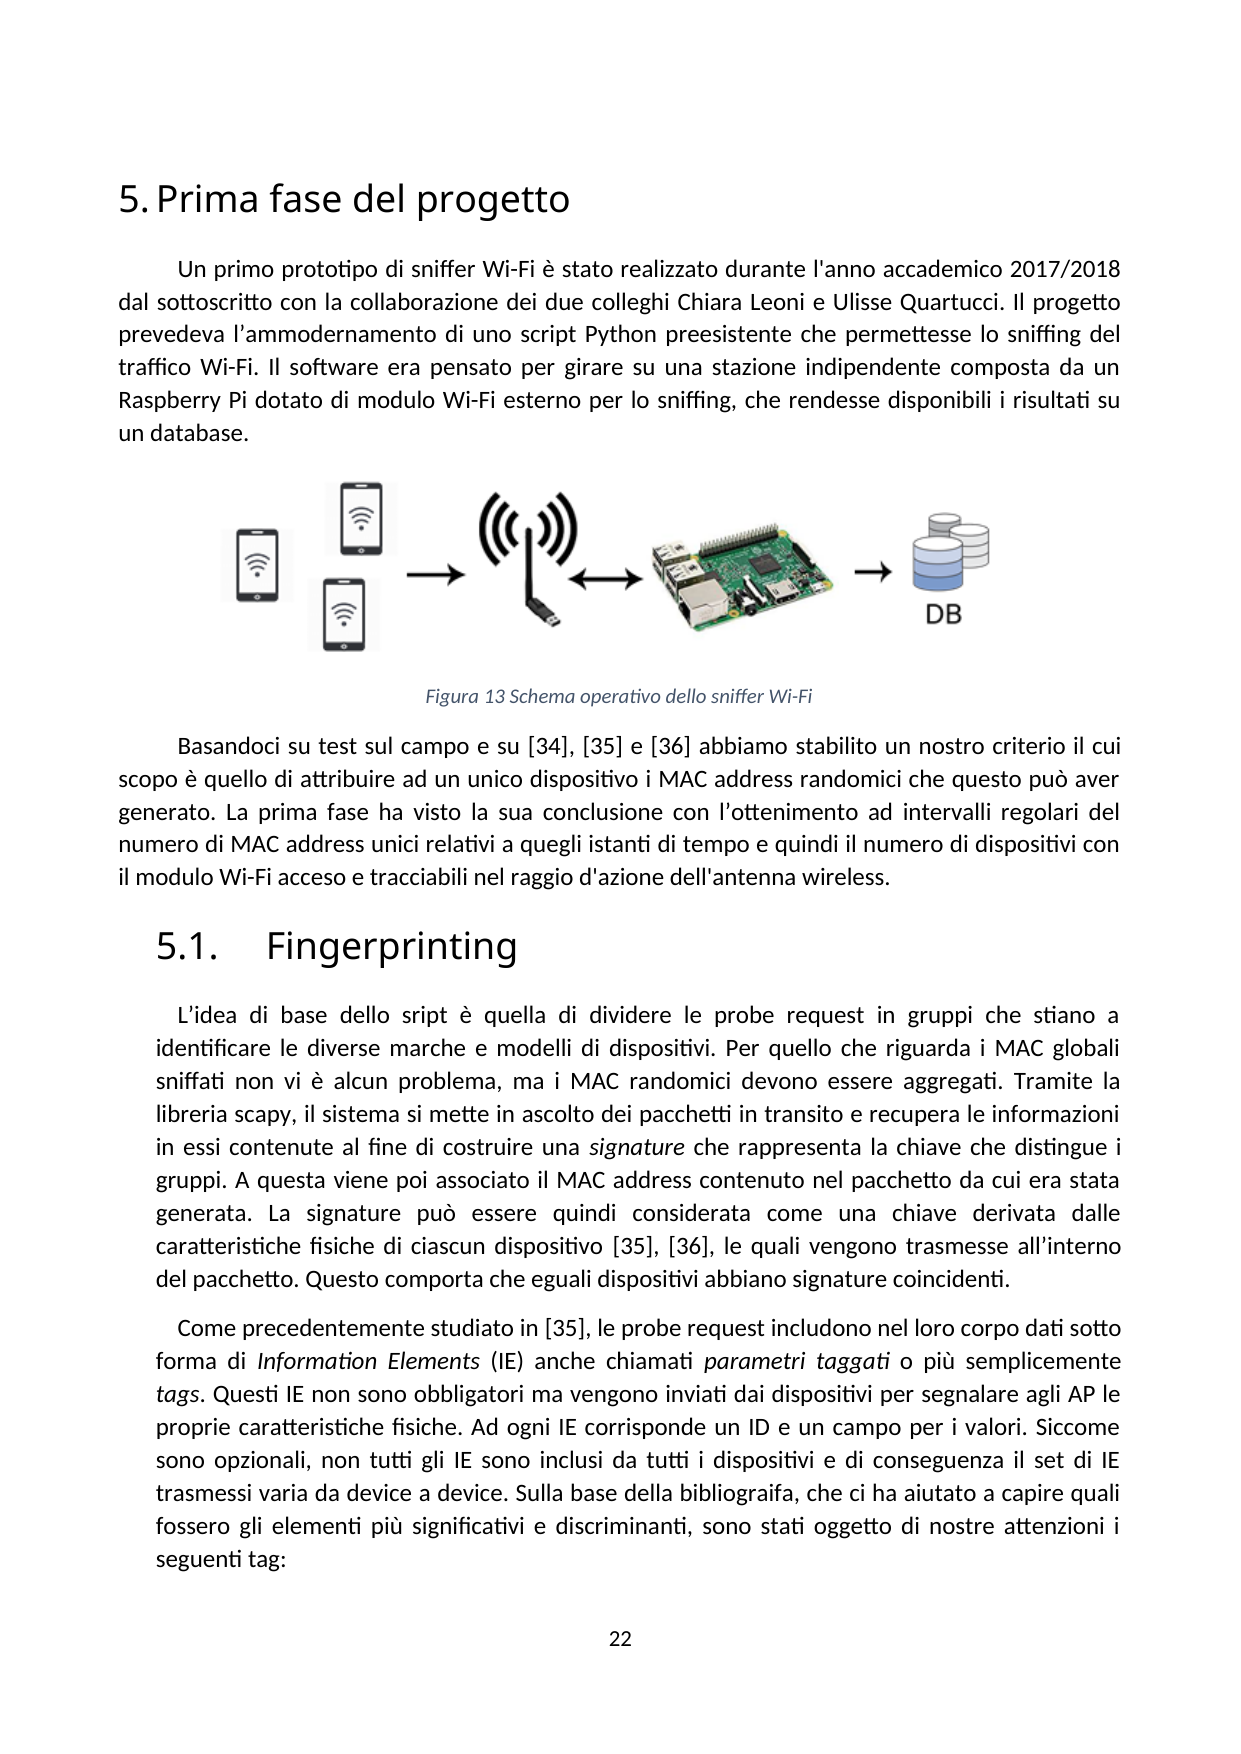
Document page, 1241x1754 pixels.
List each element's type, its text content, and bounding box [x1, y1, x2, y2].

text Basandoci su test sul campo e su, e abbiamo stabilito un nostro criterio il cui scopo è quello di attribuire ad un unico dispositivo i MAC address randomici che questo può aver generato. La prima fase ha visto la sua conclusione con l’ottenimento ad intervalli regolari del numero di MAC address unici relativi a quegli istanti di tempo e quindi il numero di dispositivi con il modulo Wi-Fi acceso e tracciabili nel raggio d'azione dell'antenna wireless. [118, 730, 1122, 892]
text L’idea di base dello sript è quella di dividere le probe request in gruppi che stiano a identificare le diverse marche e modelli di dispositivi. Per quello che riguarda i MAC globali sniffati non vi è alcun problema, ma i MAC randomici devono essere aggregati. Tramite la libreria scapy, il sistema si mette in ascolto dei pacchetti in transito e recupera le informazioni in essi contenute al fine di costruire una signature che rappresenta la chiave che distingue i gruppi. A questa viene poi associato il MAC address contenuto nel pacchetto da cui era stata generata. La signature può essere quindi considerata come una chiave derivata dalle caratteristiche fisiche di ciascun dispositivo , , le quali vengono trasmesse all’interno del pacchetto. Questo comporta che eguali dispositivi abbiano signature coincidenti. [156, 999, 1122, 1293]
list Fingerprinting [156, 919, 1122, 970]
text Come precedentemente studiato in , le probe request includono nel loro corpo dati sotto forma di Information Elements (IE) anche chiamati parametri taggati o più semplicemente tags. Questi IE non sono obbligatori ma vengono inviati dai dispositivi per segnalare agli AP le proprie caratteristiche fisiche. Ad ogni IE corrisponde un ID e un campo per i valori. Siccome sono opzionali, non tutti gli IE sono inclusi da tutti i dispositivi e di conseguenza il set di IE trasmessi varia da device a device. Sulla base della bibliograifa, che ci ha aiutato a capire quali fossero gli elementi più significativi e discriminanti, sono stati oggetto di nostre attenzioni i seguenti tag: [156, 1312, 1122, 1573]
list Prima fase del progetto [118, 173, 1122, 224]
text Figura 13 Schema operativo dello sniffer Wi-Fi [118, 683, 1122, 709]
picture [202, 466, 1038, 665]
text Un primo prototipo di sniffer Wi-Fi è stato realizzato durante l'anno accademico 2017/2018 dal sottoscritto con la collaborazione dei due colleghi Chiara Leoni e Ulisse Quartucci. Il progetto prevedeva l’ammodernamento di uno script Python preesistente che permettesse lo sniffing del traffico Wi-Fi. Il software era pensato per girare su una stazione indipendente composta da un Raspberry Pi dotato di modulo Wi-Fi esterno per lo sniffing, che rendesse disponibili i risultati su un database. [118, 253, 1122, 448]
